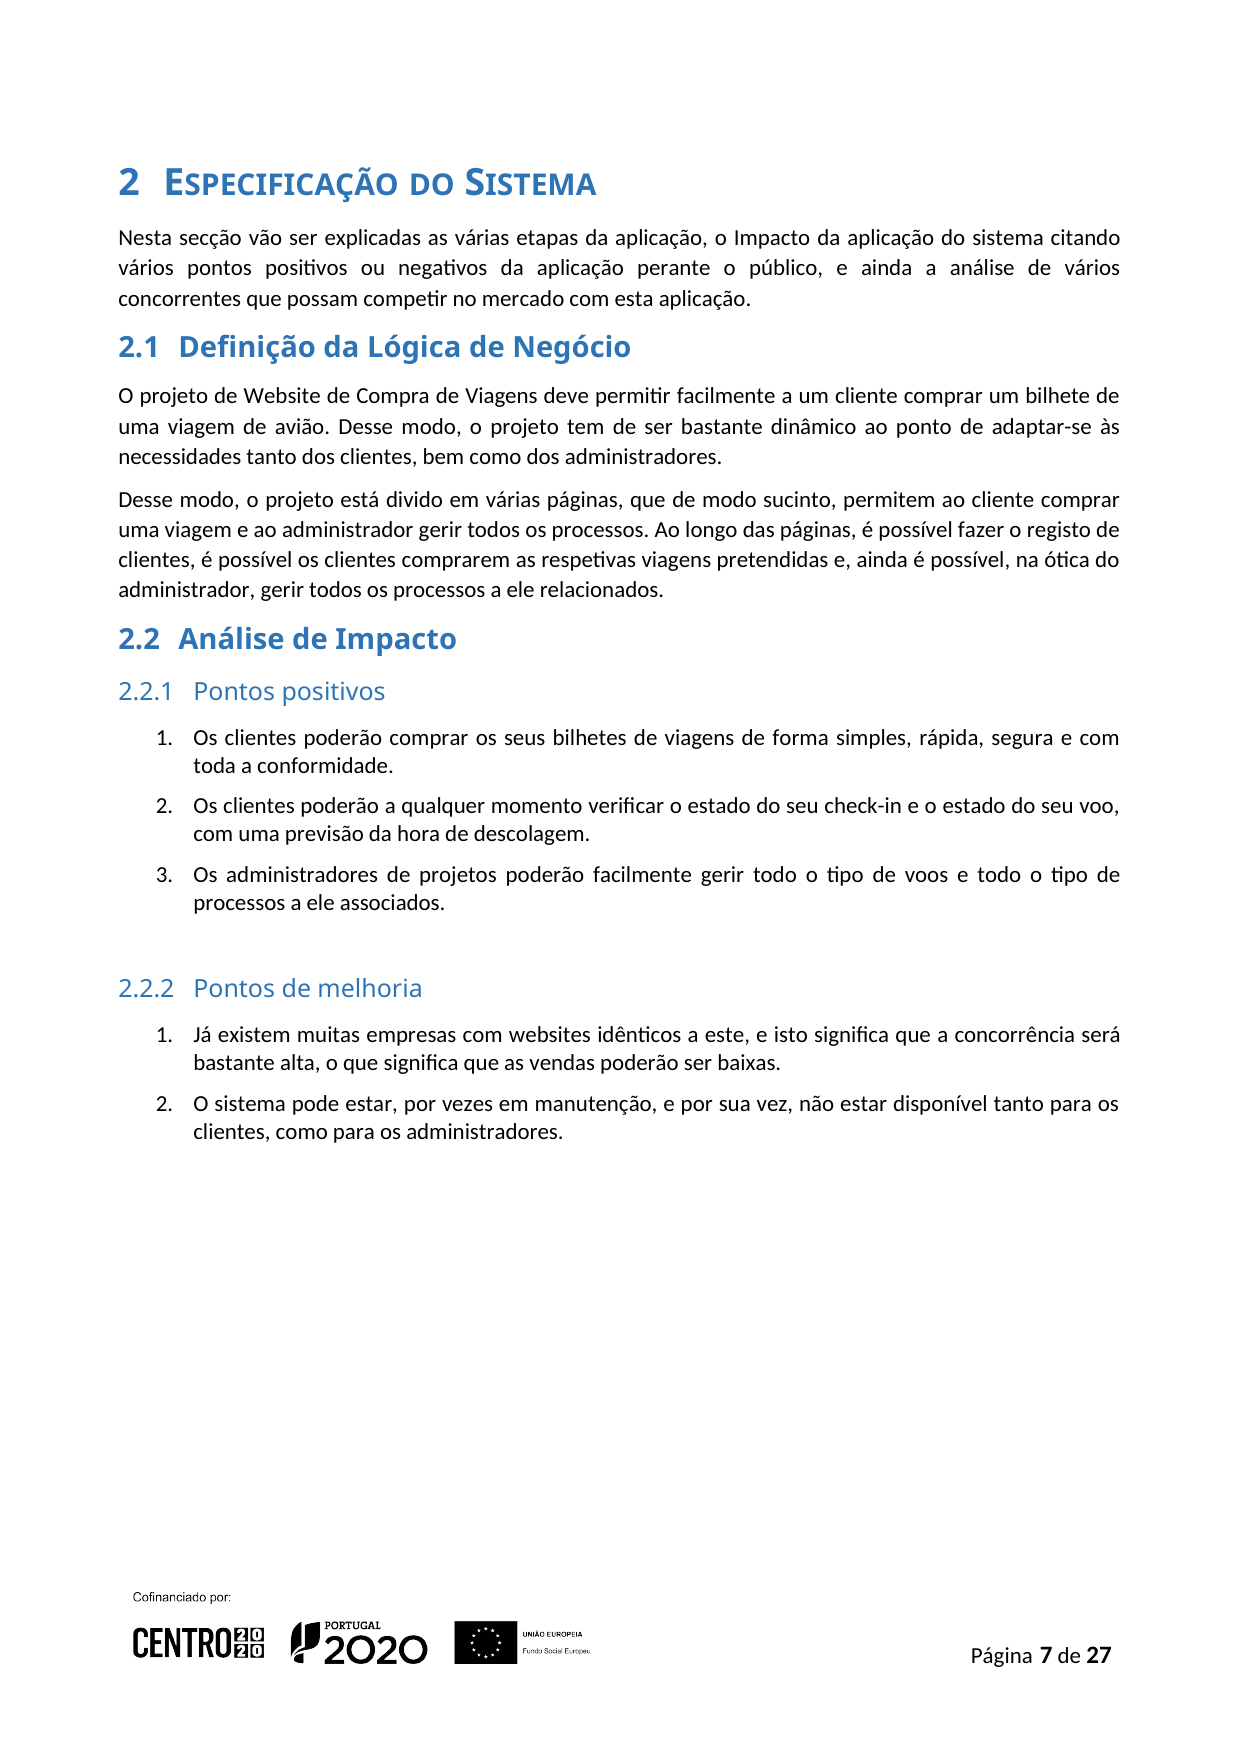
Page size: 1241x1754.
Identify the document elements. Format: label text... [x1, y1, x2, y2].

list Os administradores de projetos poderão facilmente gerir todo o tipo de voos e todo o tipo de processos a ele associados. [156, 860, 1122, 916]
list O sistema pode estar, por vezes em manutenção, e por sua vez, não estar disponível tanto para os clientes, como para os administradores. [156, 1089, 1122, 1145]
list Já existem muitas empresas com websites idênticos a este, e isto significa que a concorrência será bastante alta, o que significa que as vendas poderão ser baixas. [156, 1020, 1122, 1076]
subtitle Definição da Lógica de Negócio [118, 326, 1122, 366]
subtitle Especificação do Sistema [118, 156, 1122, 207]
list Os clientes poderão a qualquer momento verificar o estado do seu check-in e o estado do seu voo, com uma previsão da hora de descolagem. [156, 791, 1122, 847]
subtitle Pontos de melhoria [118, 971, 1122, 1005]
text Nesta secção vão ser explicadas as várias etapas da aplicação, o Impacto da aplicação do sistema citando vários pontos positivos ou negativos da aplicação perante o público, e ainda a análise de vários concorrentes que possam competir no mercado com esta aplicação. [118, 223, 1122, 312]
list Os clientes poderão comprar os seus bilhetes de viagens de forma simples, rápida, segura e com toda a conformidade. [156, 723, 1122, 779]
subtitle Análise de Impacto [118, 618, 1122, 658]
picture [133, 1592, 590, 1664]
text Desse modo, o projeto está divido em várias páginas, que de modo sucinto, permitem ao cliente comprar uma viagem e ao administrador gerir todos os processos. Ao longo das páginas, é possível fazer o registo de clientes, é possível os clientes comprarem as respetivas viagens pretendidas e, ainda é possível, na ótica do administrador, gerir todos os processos a ele relacionados. [118, 485, 1122, 603]
text O projeto de Website de Compra de Viagens deve permitir facilmente a um cliente comprar um bilhete de uma viagem de avião. Desse modo, o projeto tem de ser bastante dinâmico ao ponto de adaptar-se às necessidades tanto dos clientes, bem como dos administradores. [118, 382, 1122, 470]
subtitle Pontos positivos [118, 673, 1122, 707]
